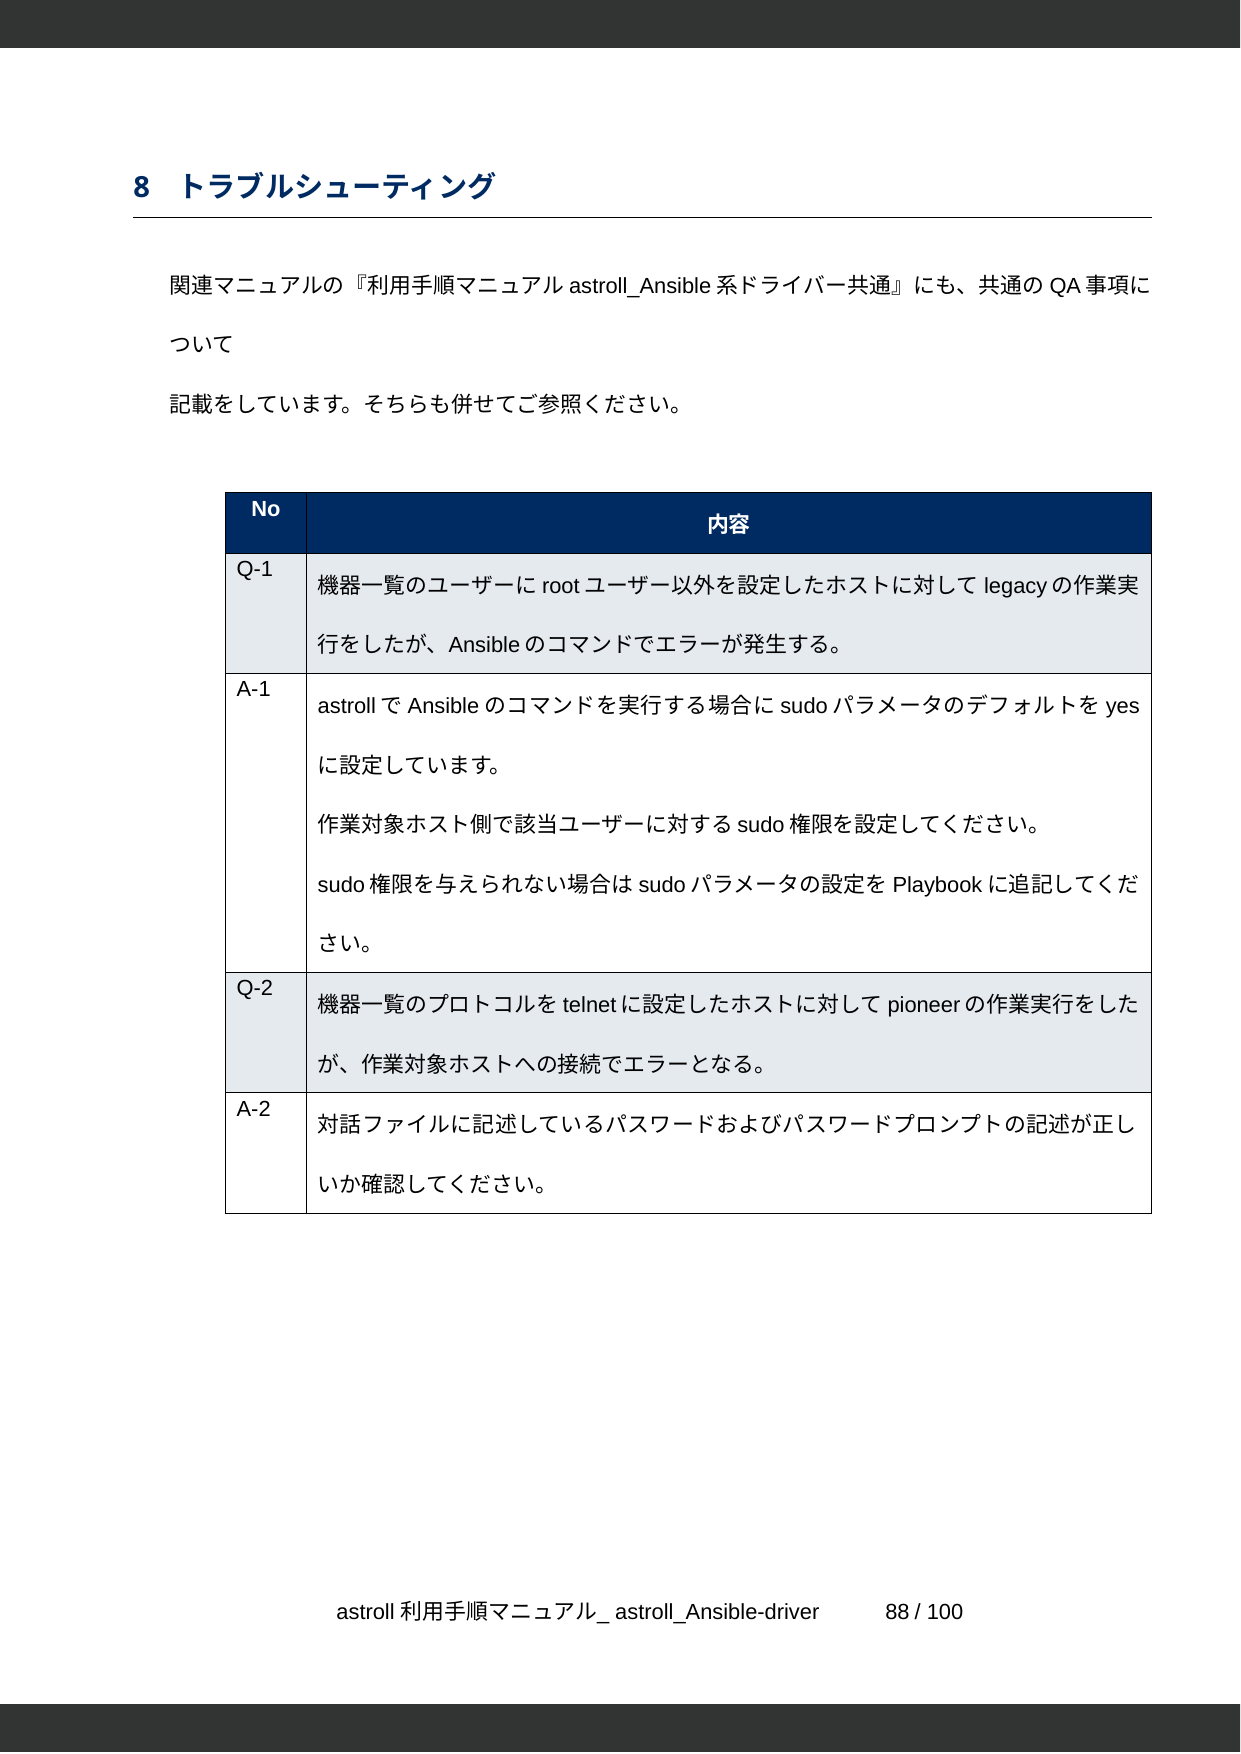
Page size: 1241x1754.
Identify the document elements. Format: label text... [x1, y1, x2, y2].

table_cell Q-2 [226, 973, 306, 1092]
subtitle トラブルシューティング [133, 155, 1152, 217]
table_cell 機器一覧のプロトコルをtelnetに設定したホストに対してpioneerの作業実行をしたが、作業対象ホストへの接続でエラーとなる。 [307, 973, 1151, 1092]
text 記載をしています。そちらも併せてご参照ください。 [169, 373, 1152, 433]
table_cell Q-1 [226, 554, 306, 673]
table_cell 対話ファイルに記述しているパスワードおよびパスワードプロンプトの記述が正しいか確認してください。 [307, 1093, 1151, 1212]
table_cell A-1 [226, 674, 306, 972]
text 関連マニュアルの『利用手順マニュアルastroll_Ansible系ドライバー共通』にも、共通のQA事項について [169, 254, 1152, 373]
table_cell astrollでAnsibleのコマンドを実行する場合にsudoパラメータのデフォルトをyesに設定しています。 作業対象ホスト側で該当ユーザーに対するsudo権限を設定してください。 sudo権限を与えられない場合はsudoパラメータの設定をPlaybookに追記してください。 [307, 674, 1151, 972]
picture [0, 0, 1241, 48]
table_header No [226, 493, 306, 553]
table_cell A-2 [226, 1093, 306, 1212]
picture [0, 1704, 1241, 1752]
table_cell 機器一覧のユーザーにrootユーザー以外を設定したホストに対してlegacyの作業実行をしたが、Ansibleのコマンドでエラーが発生する。 [307, 554, 1151, 673]
table_header 内容 [307, 493, 1151, 553]
